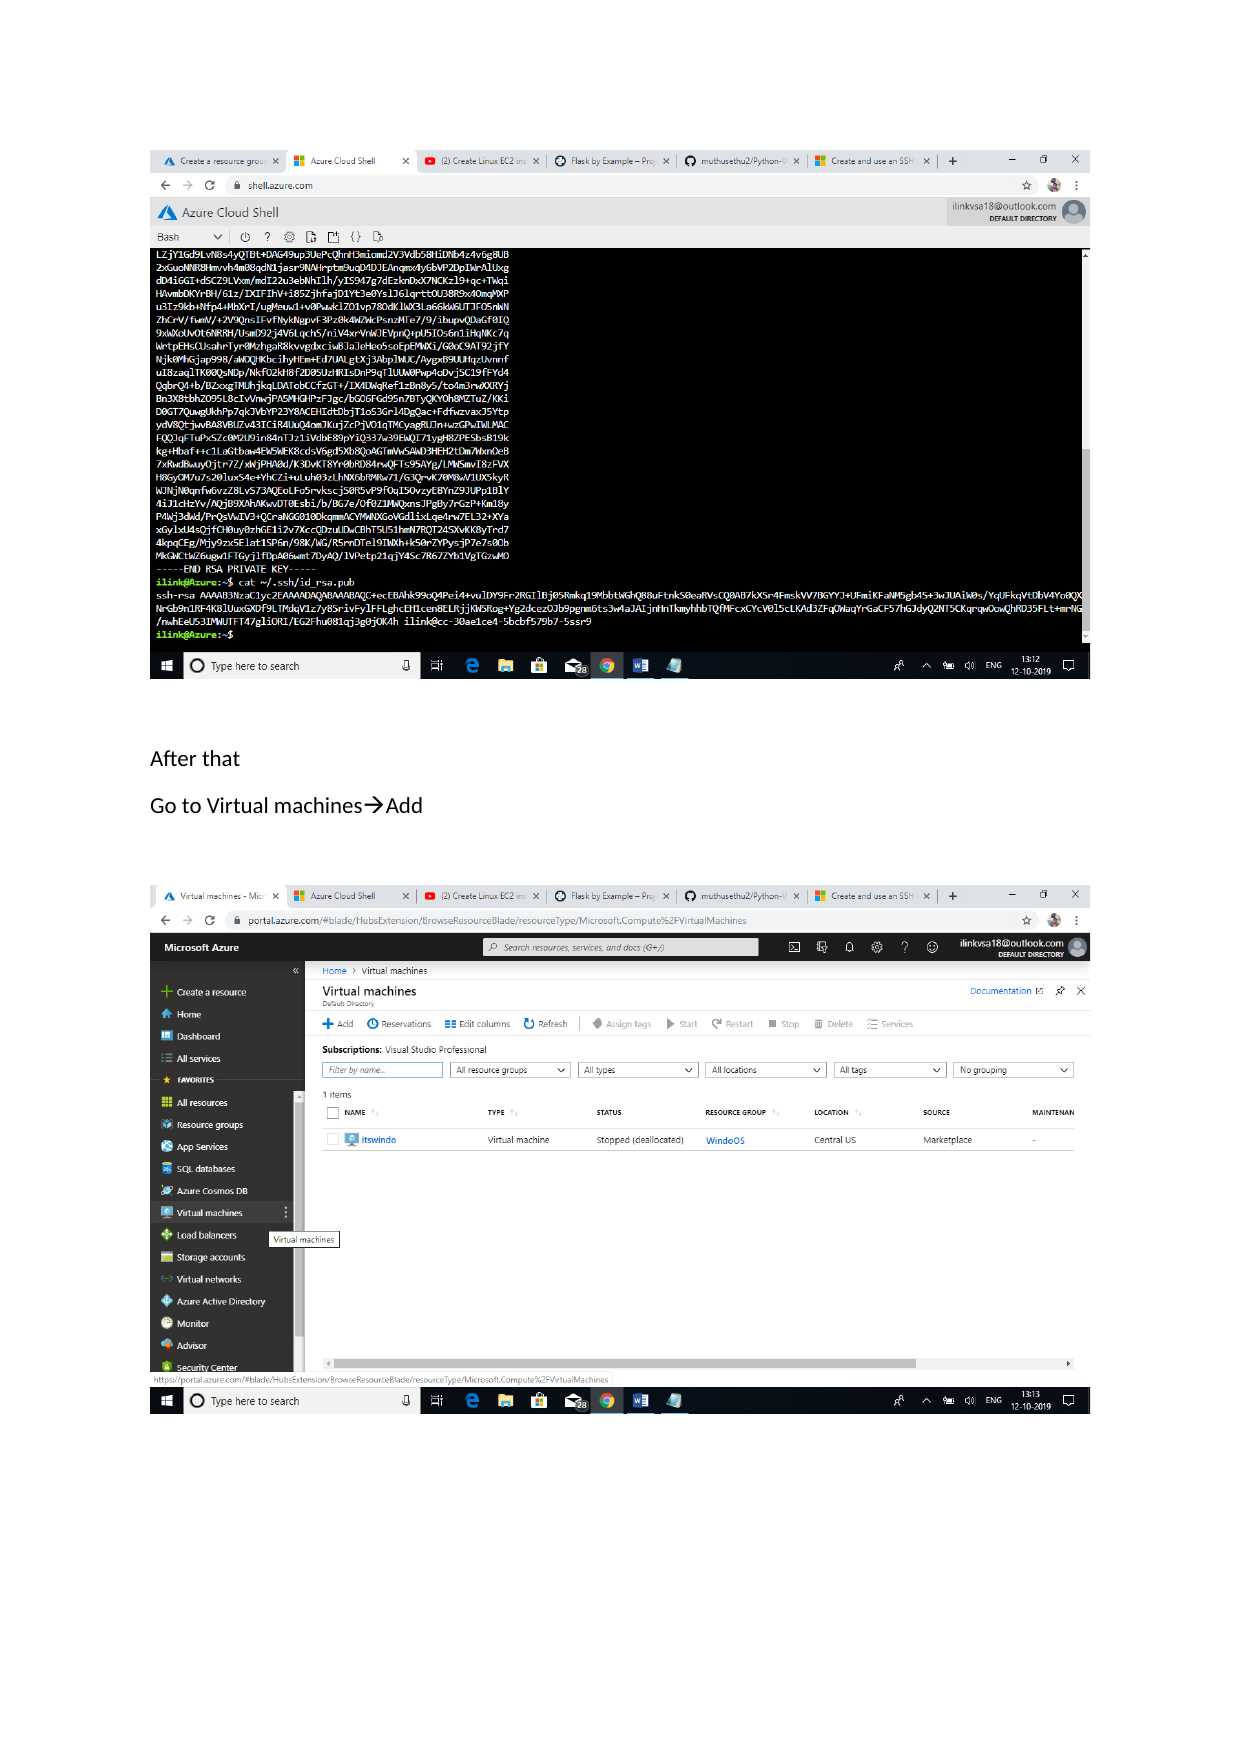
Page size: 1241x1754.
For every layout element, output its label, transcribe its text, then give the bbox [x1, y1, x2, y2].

picture [150, 885, 1091, 1414]
text Go to Virtual machinesAdd [150, 791, 1090, 819]
picture [150, 150, 1091, 679]
text After that [150, 744, 1090, 772]
